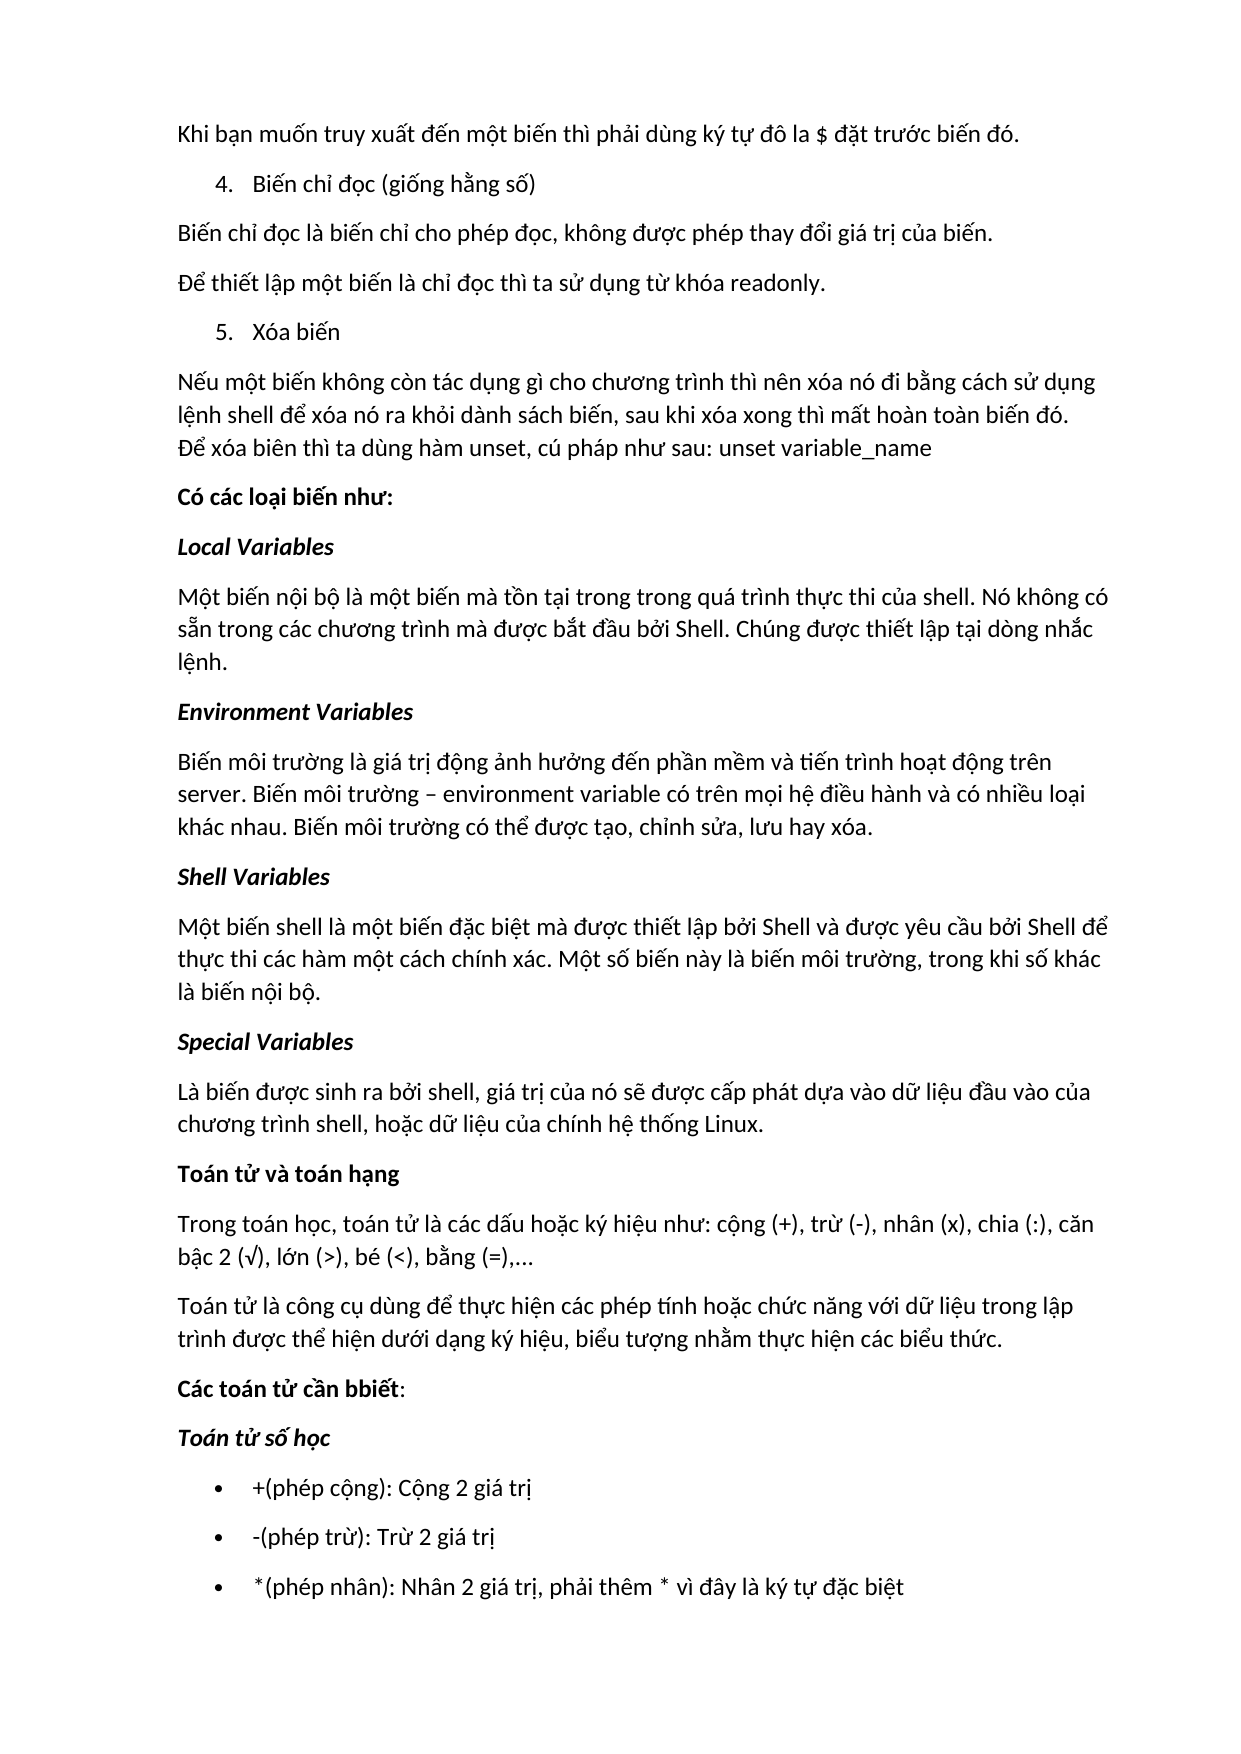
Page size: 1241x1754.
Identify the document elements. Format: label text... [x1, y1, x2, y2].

text Các toán tử cần bbiết: [177, 1373, 1122, 1403]
text Một biến nội bộ là một biến mà tồn tại trong trong quá trình thực thi của shell. Nó không có sẵn trong các chương trình mà được bắt đầu bởi Shell. Chúng được thiết lập tại dòng nhắc lệnh. [177, 581, 1122, 677]
list *(phép nhân): Nhân 2 giá trị, phải thêm * vì đây là ký tự đặc biệt [215, 1571, 1122, 1602]
text Biến môi trường là giá trị động ảnh hưởng đến phần mềm và tiến trình hoạt động trên server. Biến môi trường – environment variable có trên mọi hệ điều hành và có nhiều loại khác nhau. Biến môi trường có thể được tạo, chỉnh sửa, lưu hay xóa. [177, 746, 1122, 842]
list Biến chỉ đọc (giống hằng số) [215, 168, 1122, 198]
text Có các loại biến như: [177, 481, 1122, 512]
text Trong toán học, toán tử là các dấu hoặc ký hiệu như: cộng (+), trừ (-), nhân (x), chia (:), căn bậc 2 (√), lớn (>), bé (<), bằng (=),... [177, 1208, 1122, 1271]
text Toán tử và toán hạng [177, 1158, 1122, 1189]
list Xóa biến [215, 316, 1122, 347]
text Biến chỉ đọc là biến chỉ cho phép đọc, không được phép thay đổi giá trị của biến. [177, 217, 1122, 248]
text Một biến shell là một biến đặc biệt mà được thiết lập bởi Shell và được yêu cầu bởi Shell để thực thi các hàm một cách chính xác. Một số biến này là biến môi trường, trong khi số khác là biến nội bộ. [177, 911, 1122, 1007]
text Environment Variables [177, 696, 1122, 727]
list -(phép trừ): Trừ 2 giá trị [215, 1521, 1122, 1552]
text Là biến được sinh ra bởi shell, giá trị của nó sẽ được cấp phát dựa vào dữ liệu đầu vào của chương trình shell, hoặc dữ liệu của chính hệ thống Linux. [177, 1076, 1122, 1139]
text Shell Variables [177, 861, 1122, 892]
text Để thiết lập một biến là chỉ đọc thì ta sử dụng từ khóa readonly. [177, 267, 1122, 297]
text Local Variables [177, 531, 1122, 562]
text Khi bạn muốn truy xuất đến một biến thì phải dùng ký tự đô la $ đặt trước biến đó. [177, 118, 1122, 149]
text Special Variables [177, 1026, 1122, 1057]
text Toán tử số học [177, 1422, 1122, 1453]
list +(phép cộng): Cộng 2 giá trị [215, 1472, 1122, 1502]
text Nếu một biến không còn tác dụng gì cho chương trình thì nên xóa nó đi bằng cách sử dụng lệnh shell để xóa nó ra khỏi dành sách biến, sau khi xóa xong thì mất hoàn toàn biến đó. Để xóa biên thì ta dùng hàm unset, cú pháp như sau: unset variable_name [177, 366, 1122, 462]
text Toán tử là công cụ dùng để thực hiện các phép tính hoặc chức năng với dữ liệu trong lập trình được thể hiện dưới dạng ký hiệu, biểu tượng nhằm thực hiện các biểu thức. [177, 1290, 1122, 1354]
